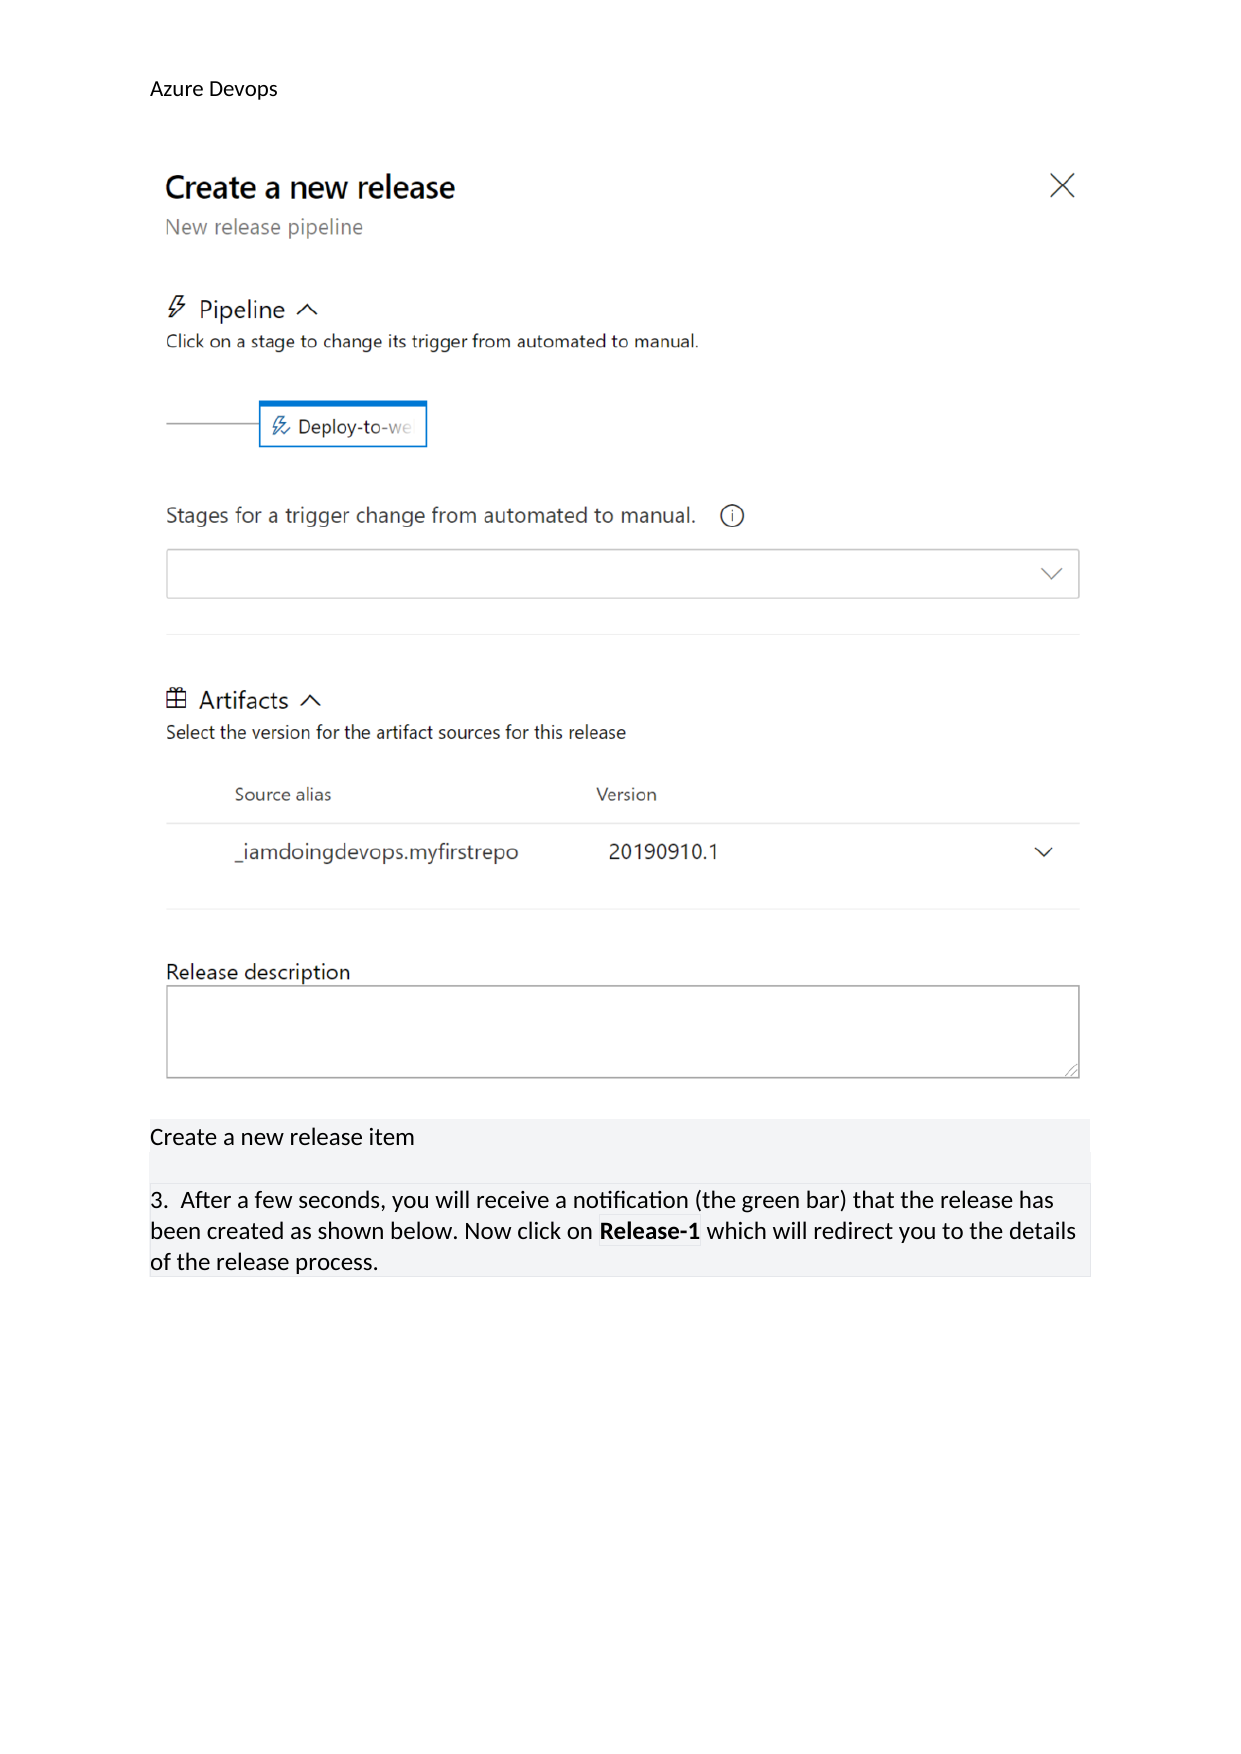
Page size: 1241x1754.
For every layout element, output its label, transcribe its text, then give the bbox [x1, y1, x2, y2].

picture [150, 150, 1104, 1119]
text 3. After a few seconds, you will receive a notification (the green bar) that the release has been created as shown below. Now click on Release-1 which will redirect you to the details of the release process. [151, 1184, 1090, 1276]
text Create a new release item [150, 1119, 1090, 1152]
